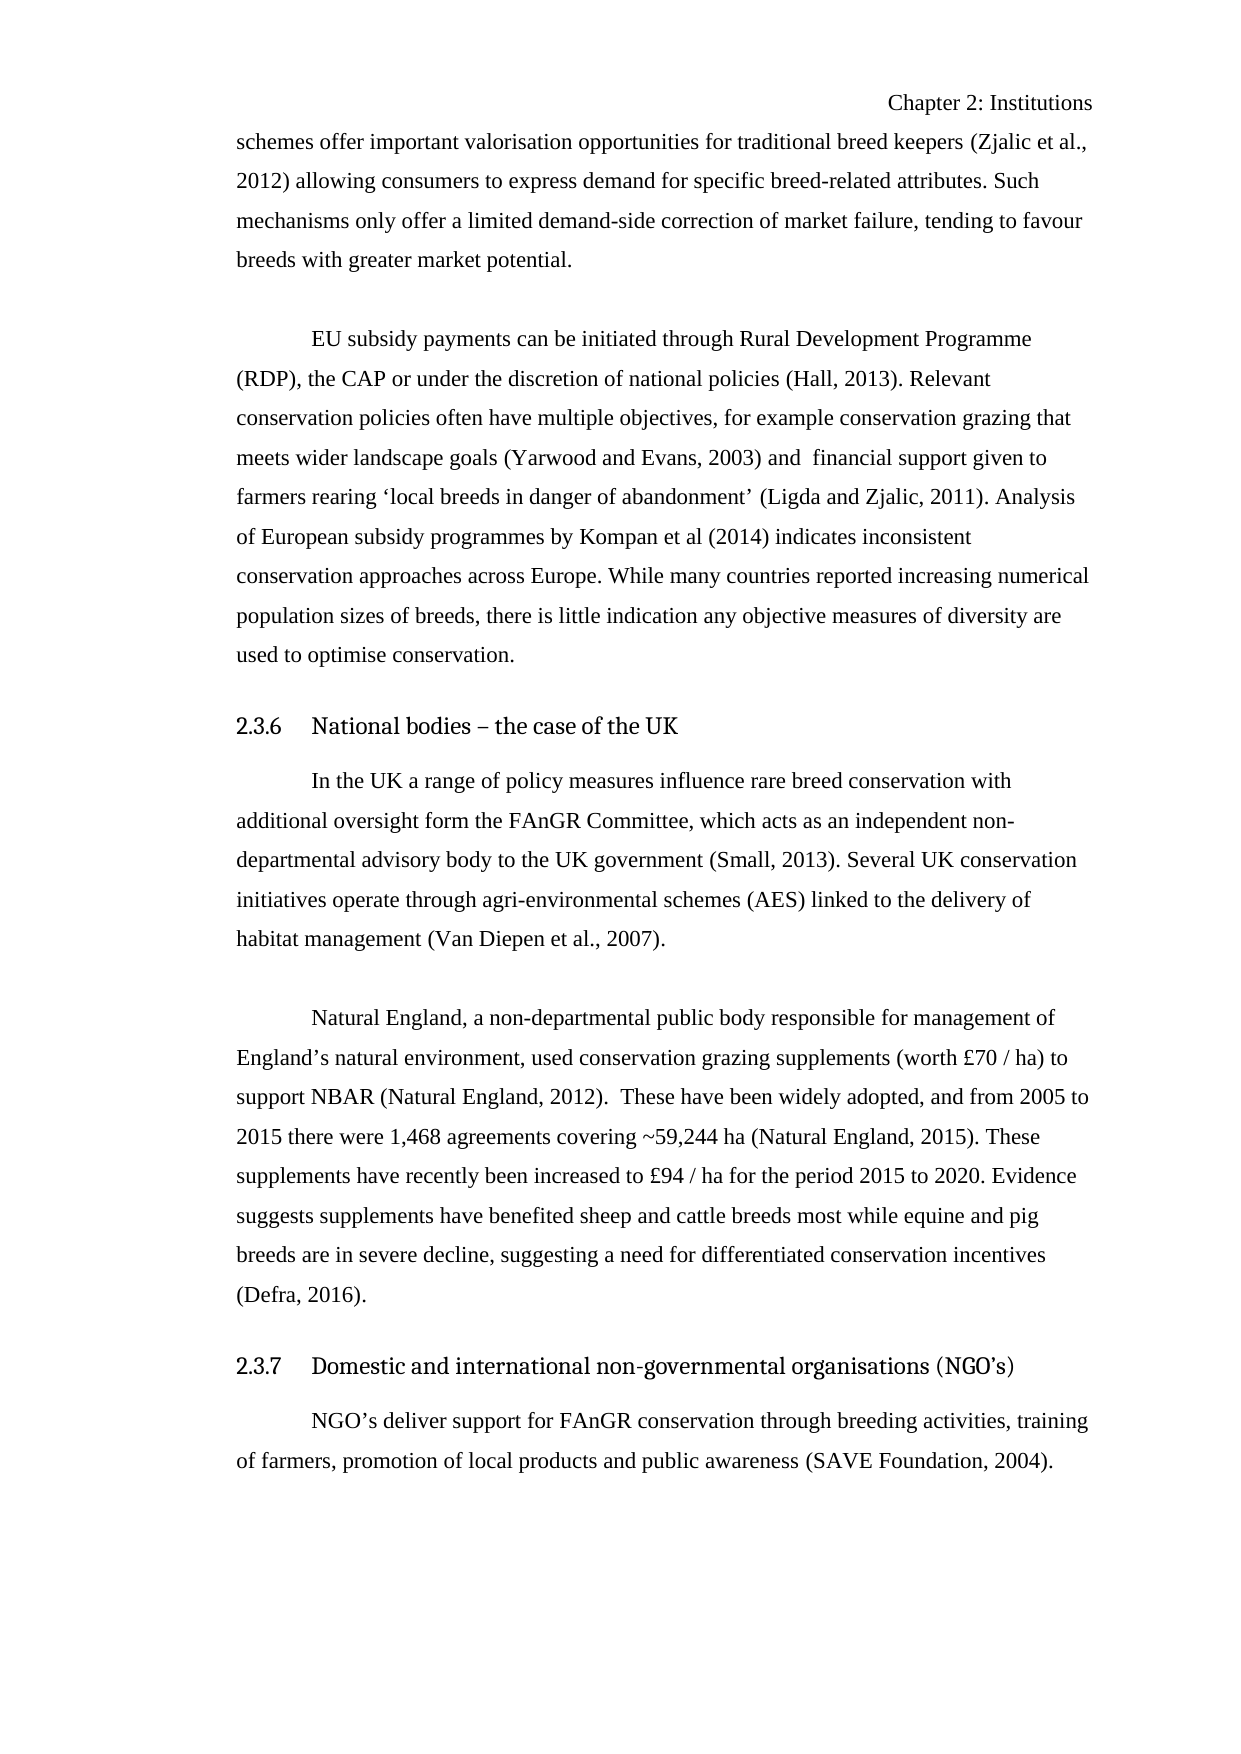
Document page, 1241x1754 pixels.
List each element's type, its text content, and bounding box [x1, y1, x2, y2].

subtitle National bodies – the case of the UK [236, 712, 1092, 741]
text In the UK a range of policy measures influence rare breed conservation with additional oversight form the FAnGR Committee, which acts as an independent non-departmental advisory body to the UK government (Small, 2013). Several UK conservation initiatives operate through agri-environmental schemes (AES) linked to the delivery of habitat management (Van Diepen et al., 2007). [236, 768, 1092, 952]
text Natural England, a non-departmental public body responsible for management of England’s natural environment, used conservation grazing supplements (worth £70 / ha) to support NBAR (Natural England, 2012). These have been widely adopted, and from 2005 to 2015 there were 1,468 agreements covering ~59,244 ha (Natural England, 2015). These supplements have recently been increased to £94 / ha for the period 2015 to 2020. Evidence suggests supplements have benefited sheep and cattle breeds most while equine and pig breeds are in severe decline, suggesting a need for differentiated conservation incentives (Defra, 2016). [236, 1004, 1092, 1307]
subtitle Domestic and international non-governmental organisations (NGO’s) [236, 1352, 1092, 1380]
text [236, 1407, 1092, 1473]
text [236, 128, 1092, 273]
text EU subsidy payments can be initiated through Rural Development Programme (RDP), the CAP or under the discretion of national policies (Hall, 2013). Relevant conservation policies often have multiple objectives, for example conservation grazing that meets wider landscape goals (Yarwood and Evans, 2003) and financial support given to farmers rearing ‘local breeds in danger of abandonment’ (Ligda and Zjalic, 2011). Analysis of European subsidy programmes by Kompan et al (2014) indicates inconsistent conservation approaches across Europe. While many countries reported increasing numerical population sizes of breeds, there is little indication any objective measures of diversity are used to optimise conservation. [236, 325, 1092, 668]
